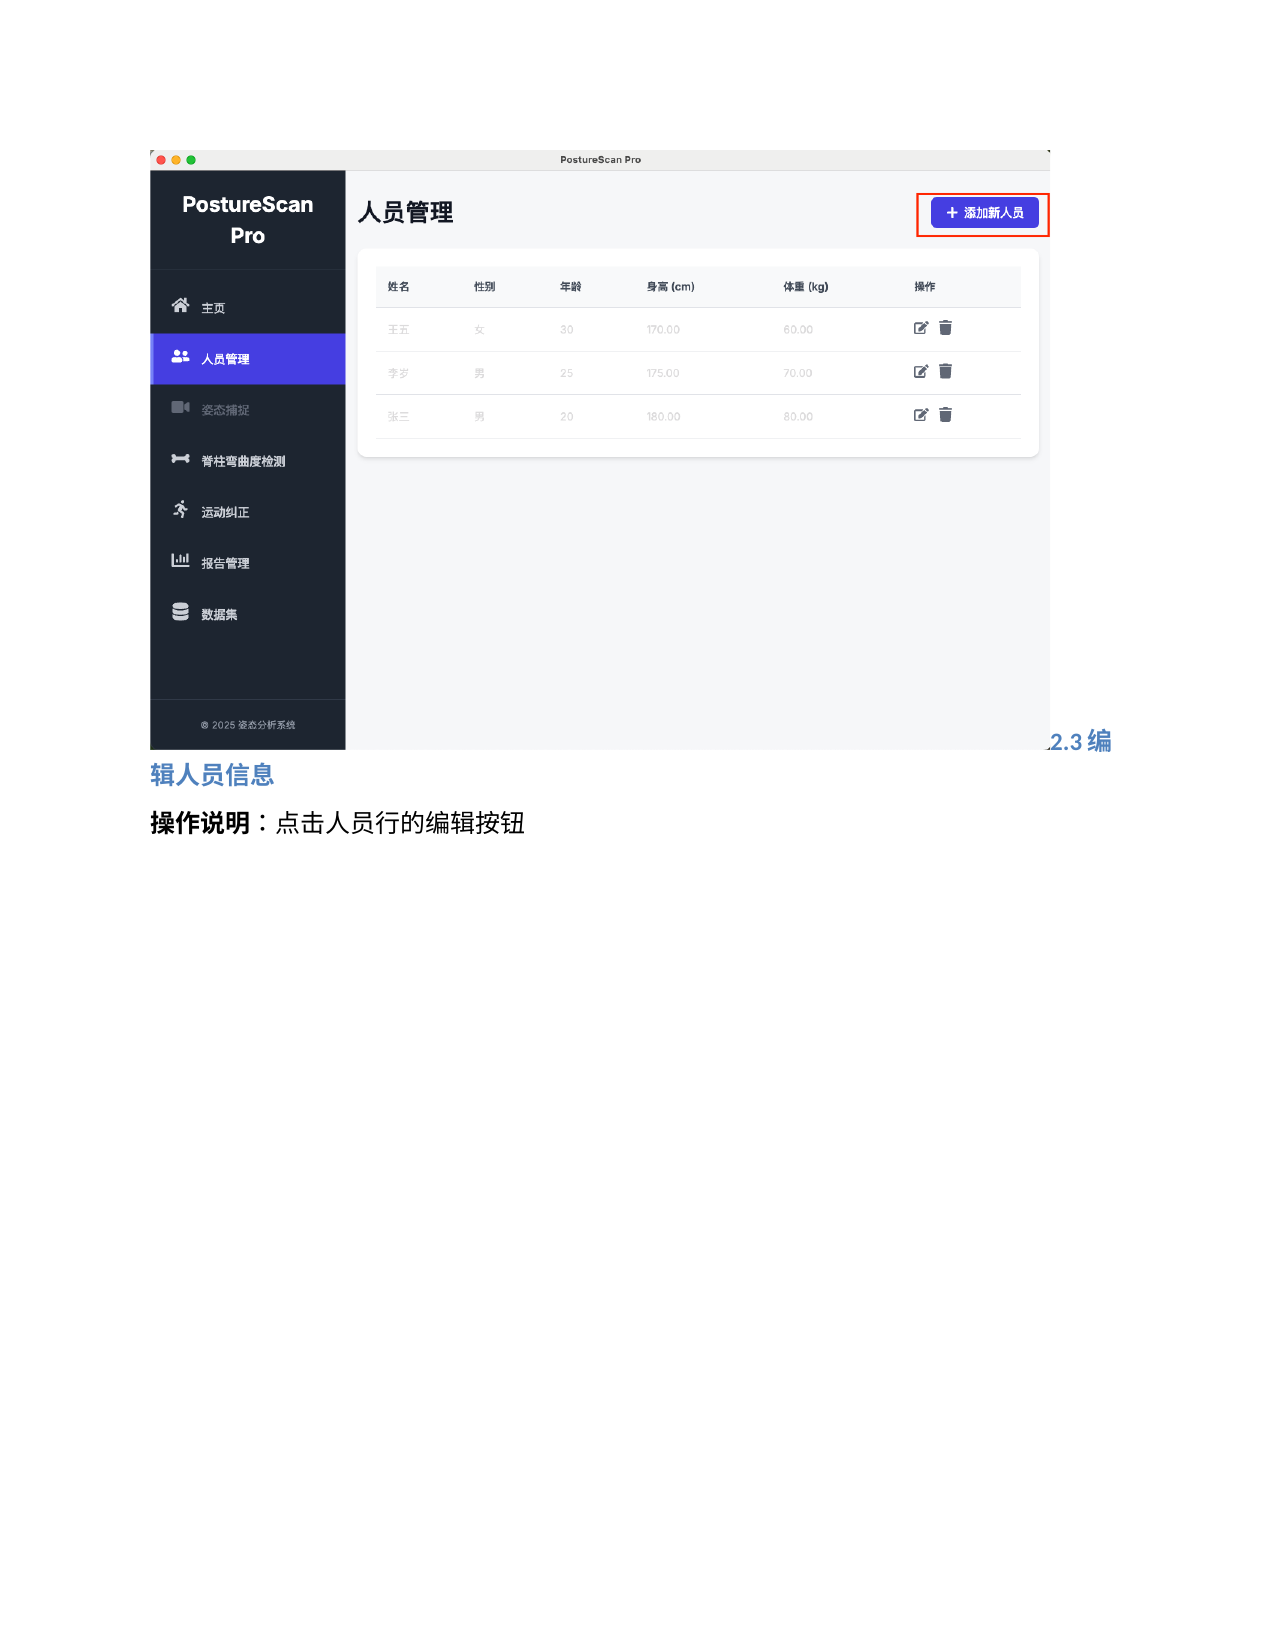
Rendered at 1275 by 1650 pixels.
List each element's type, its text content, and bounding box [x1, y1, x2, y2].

text 操作说明：点击人员行的编辑按钮 [150, 810, 1125, 839]
picture [150, 150, 1050, 750]
